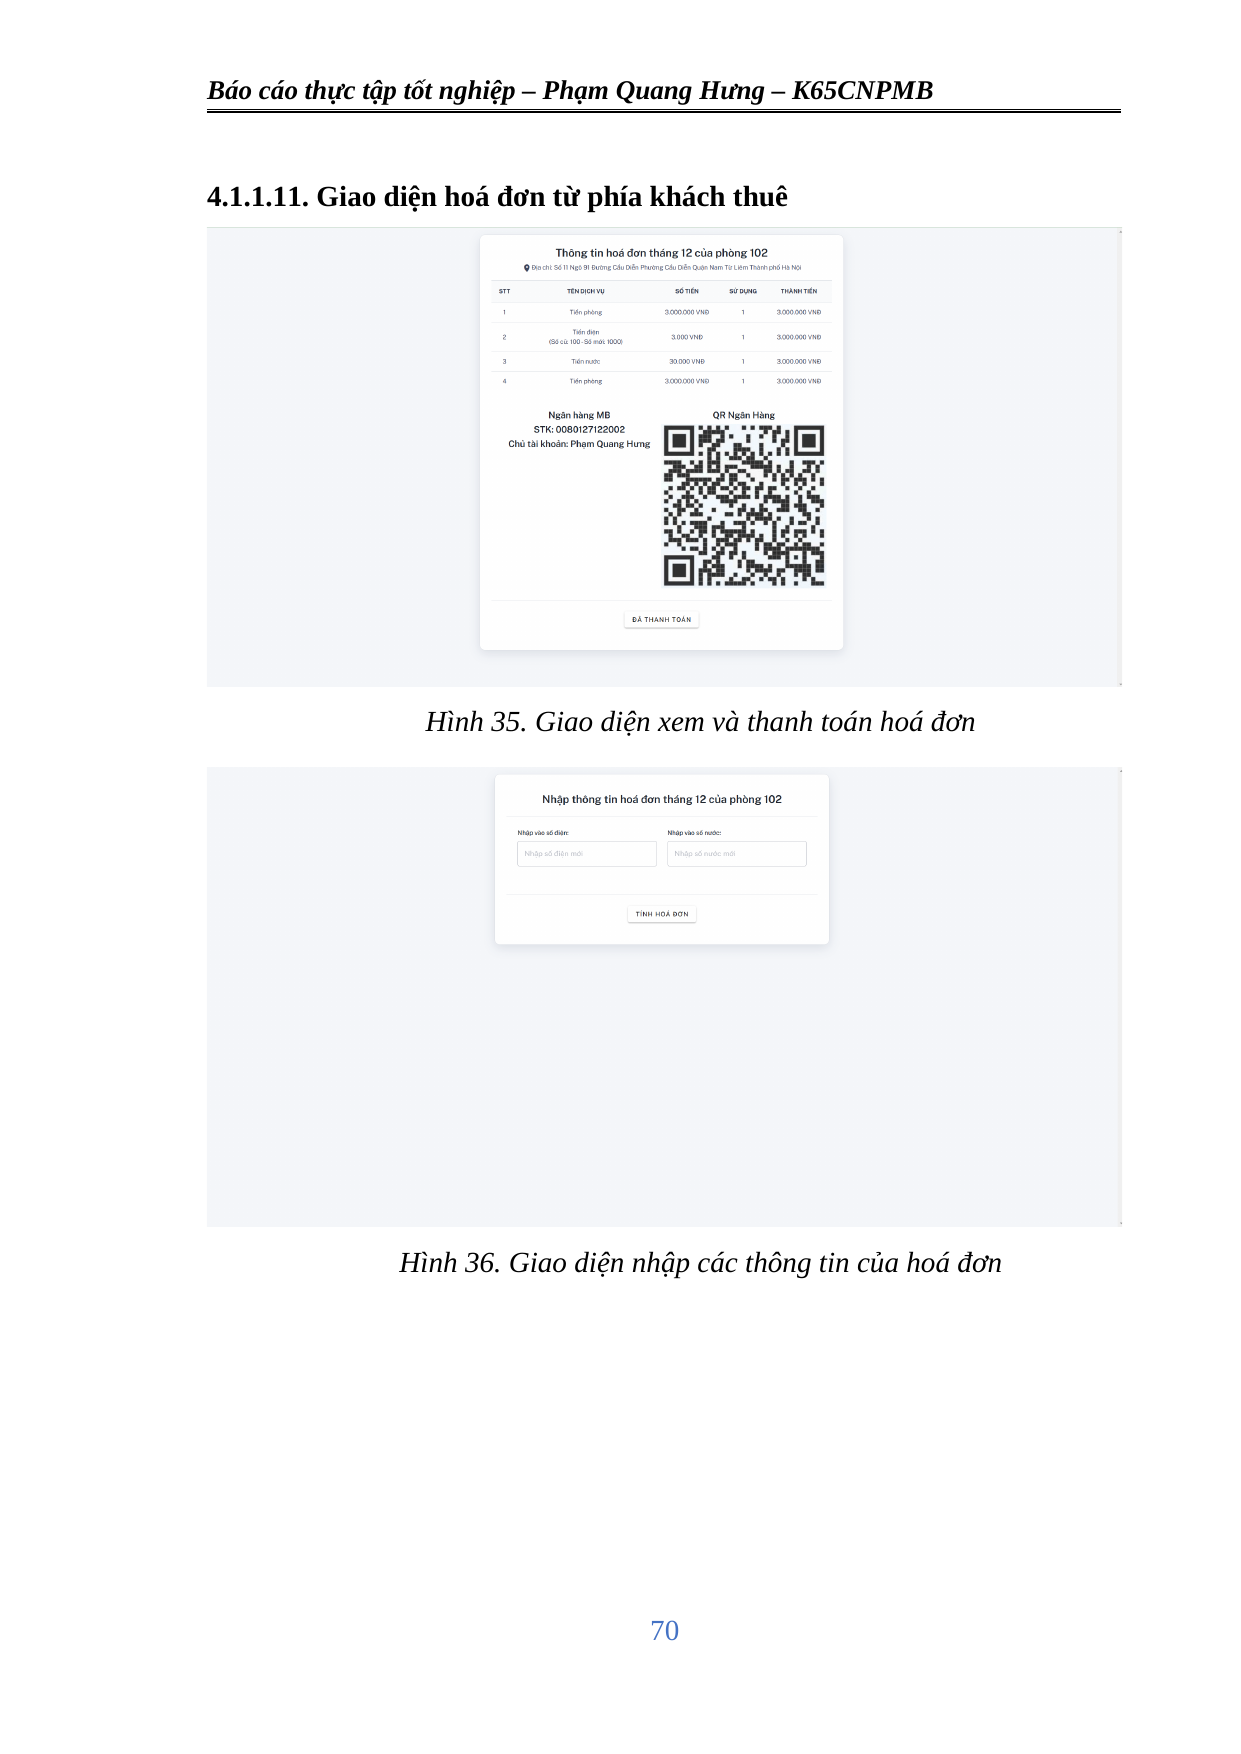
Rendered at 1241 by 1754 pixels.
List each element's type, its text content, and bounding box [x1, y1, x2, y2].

subtitle 4.1.1.11. Giao diện hoá đơn từ phía khách thuê [207, 179, 1122, 213]
subtitle Hình 36. Giao diện nhập các thông tin của hoá đơn [282, 1245, 1122, 1279]
picture [206, 767, 1123, 1227]
picture [206, 227, 1123, 687]
subtitle Hình 35. Giao diện xem và thanh toán hoá đơn [282, 704, 1122, 738]
